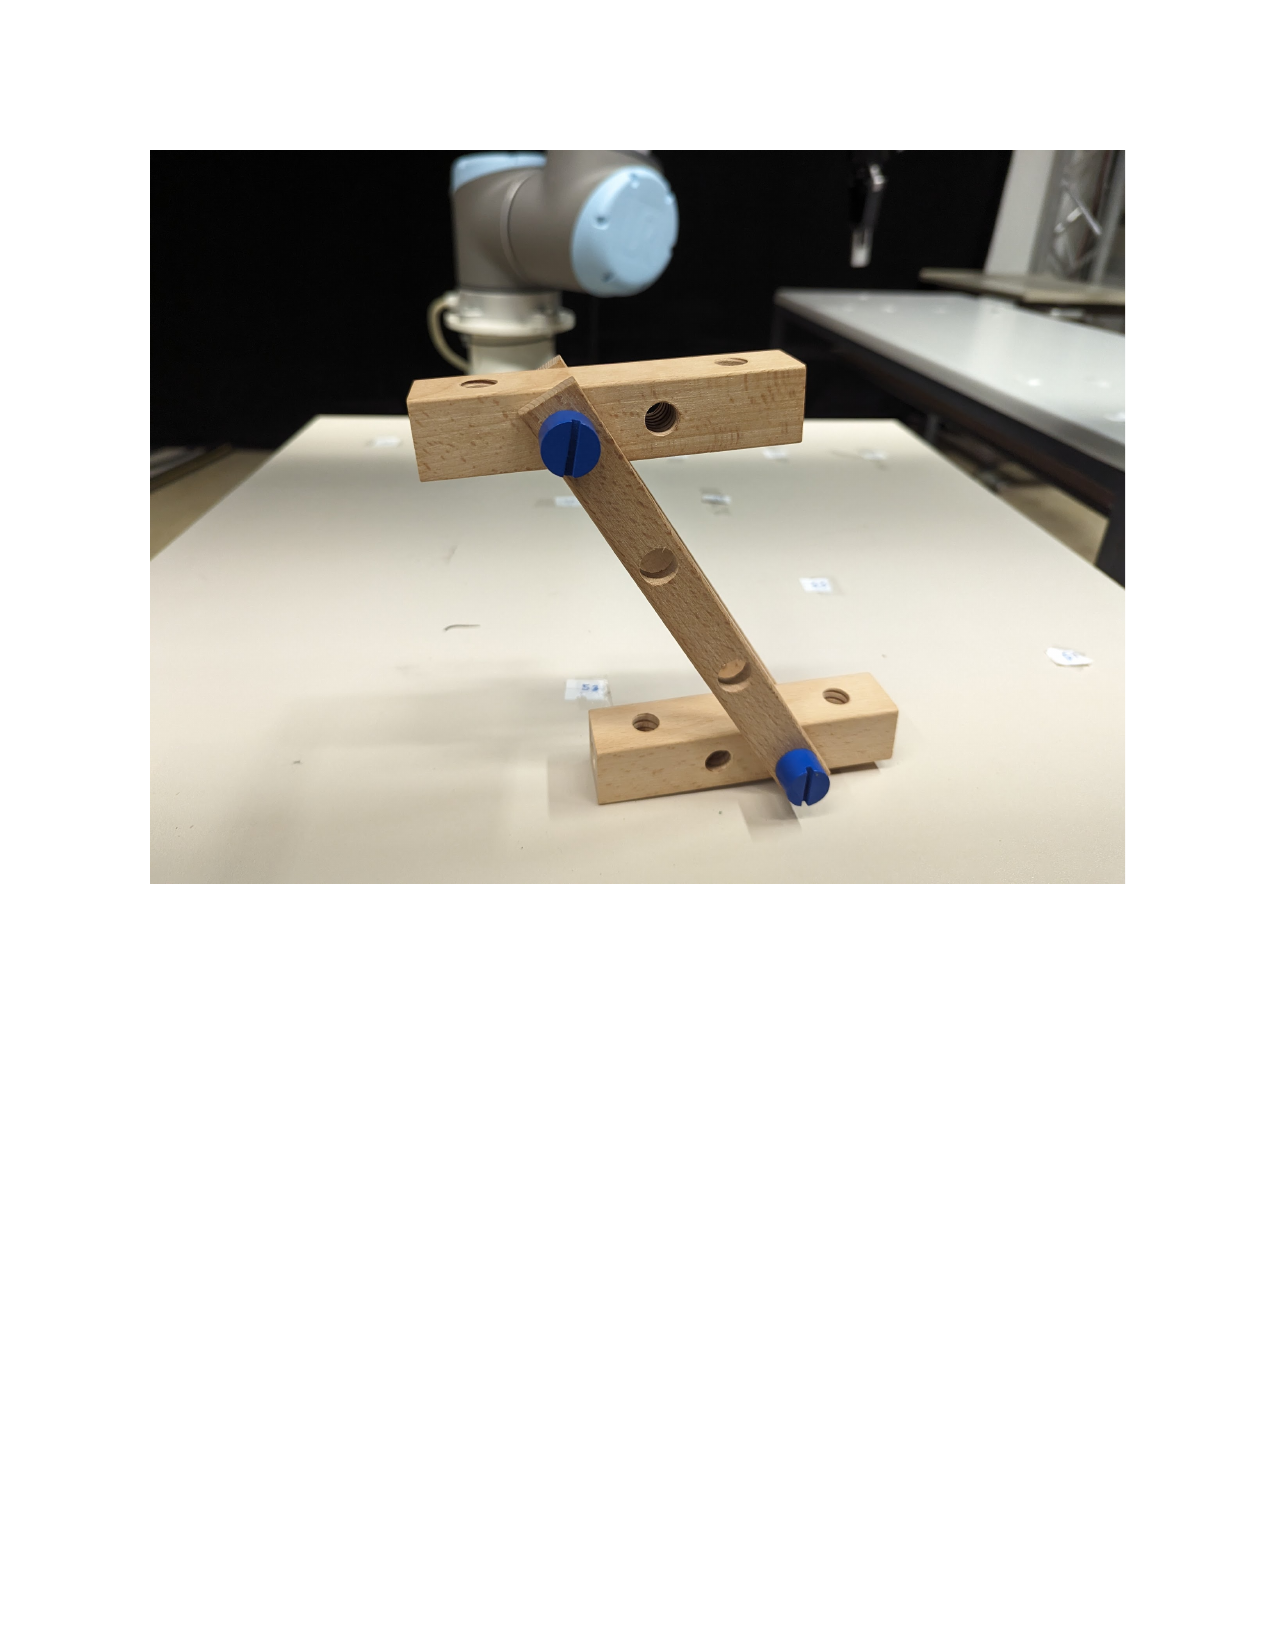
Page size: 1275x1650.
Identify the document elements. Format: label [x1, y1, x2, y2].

picture [150, 150, 1125, 884]
